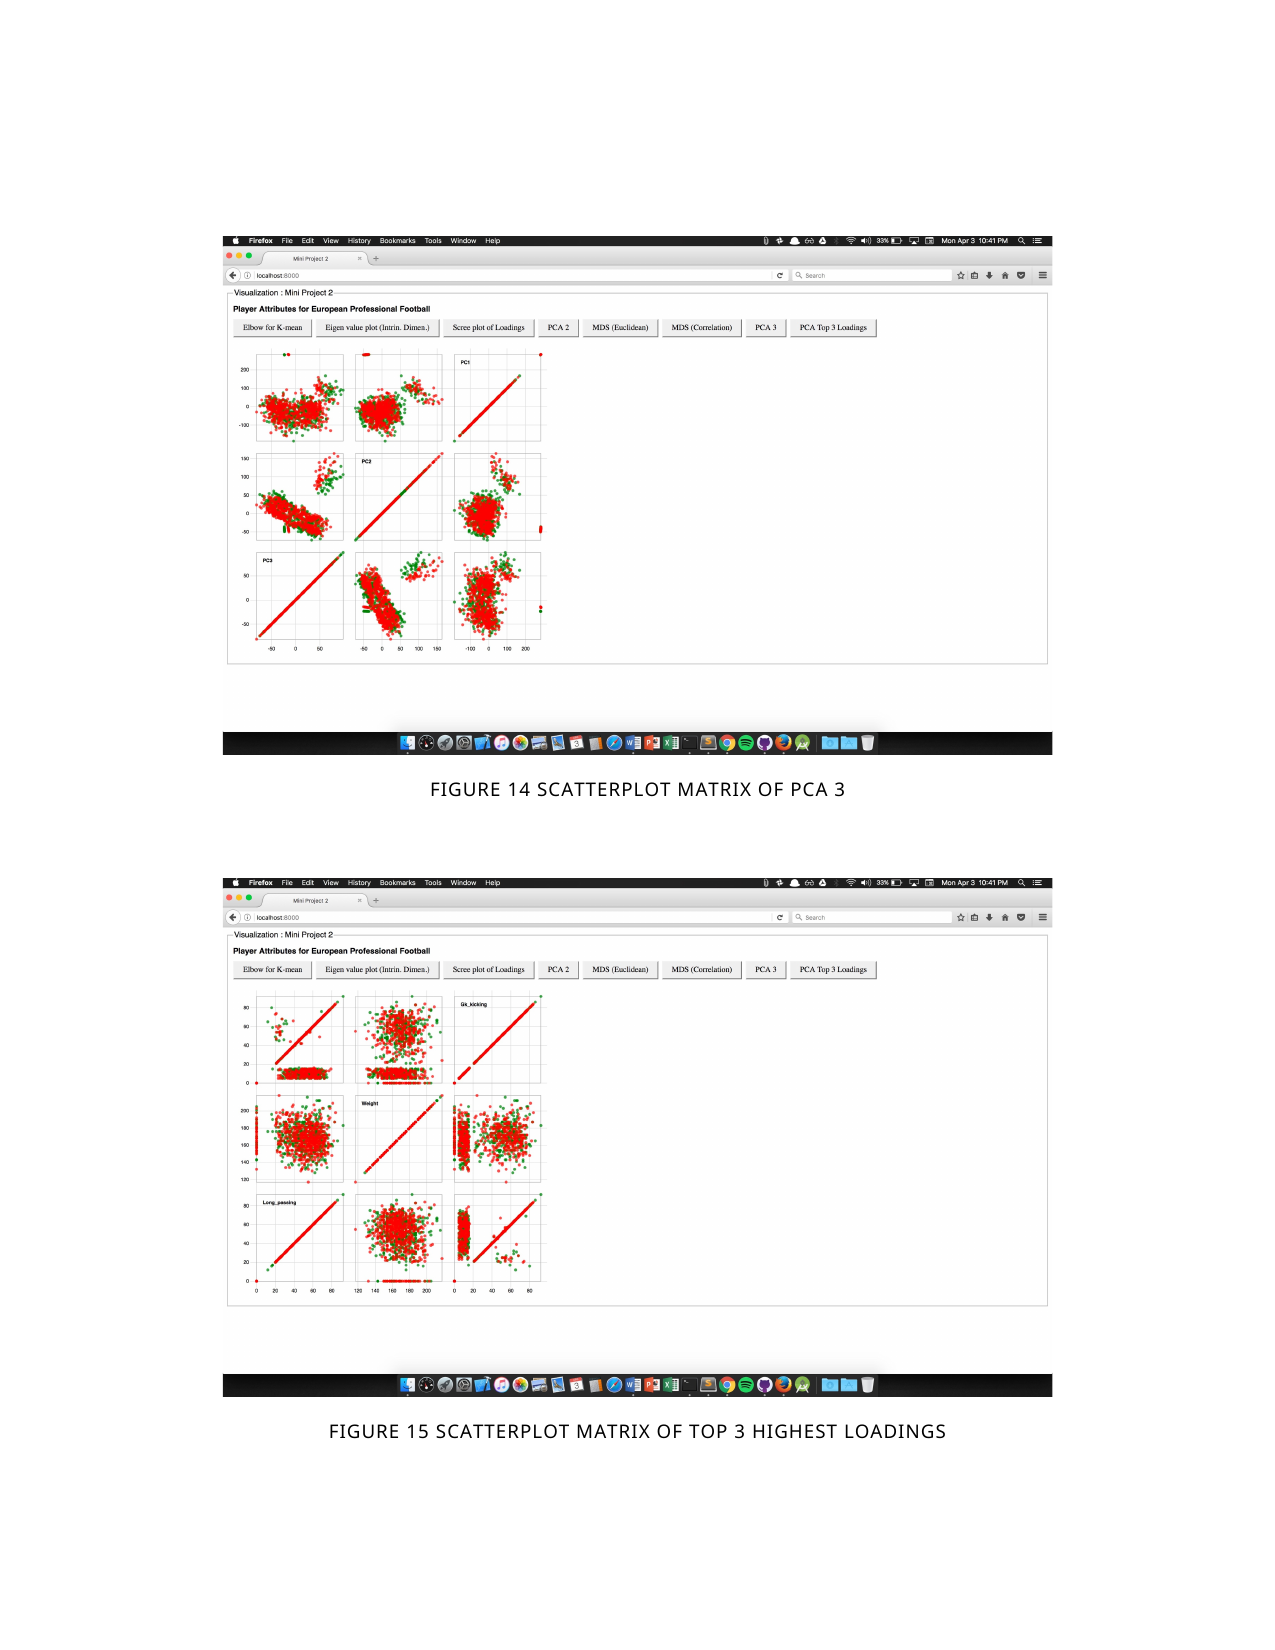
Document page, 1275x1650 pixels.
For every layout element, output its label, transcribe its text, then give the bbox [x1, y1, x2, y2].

picture [222, 878, 1053, 1397]
picture [222, 236, 1053, 755]
